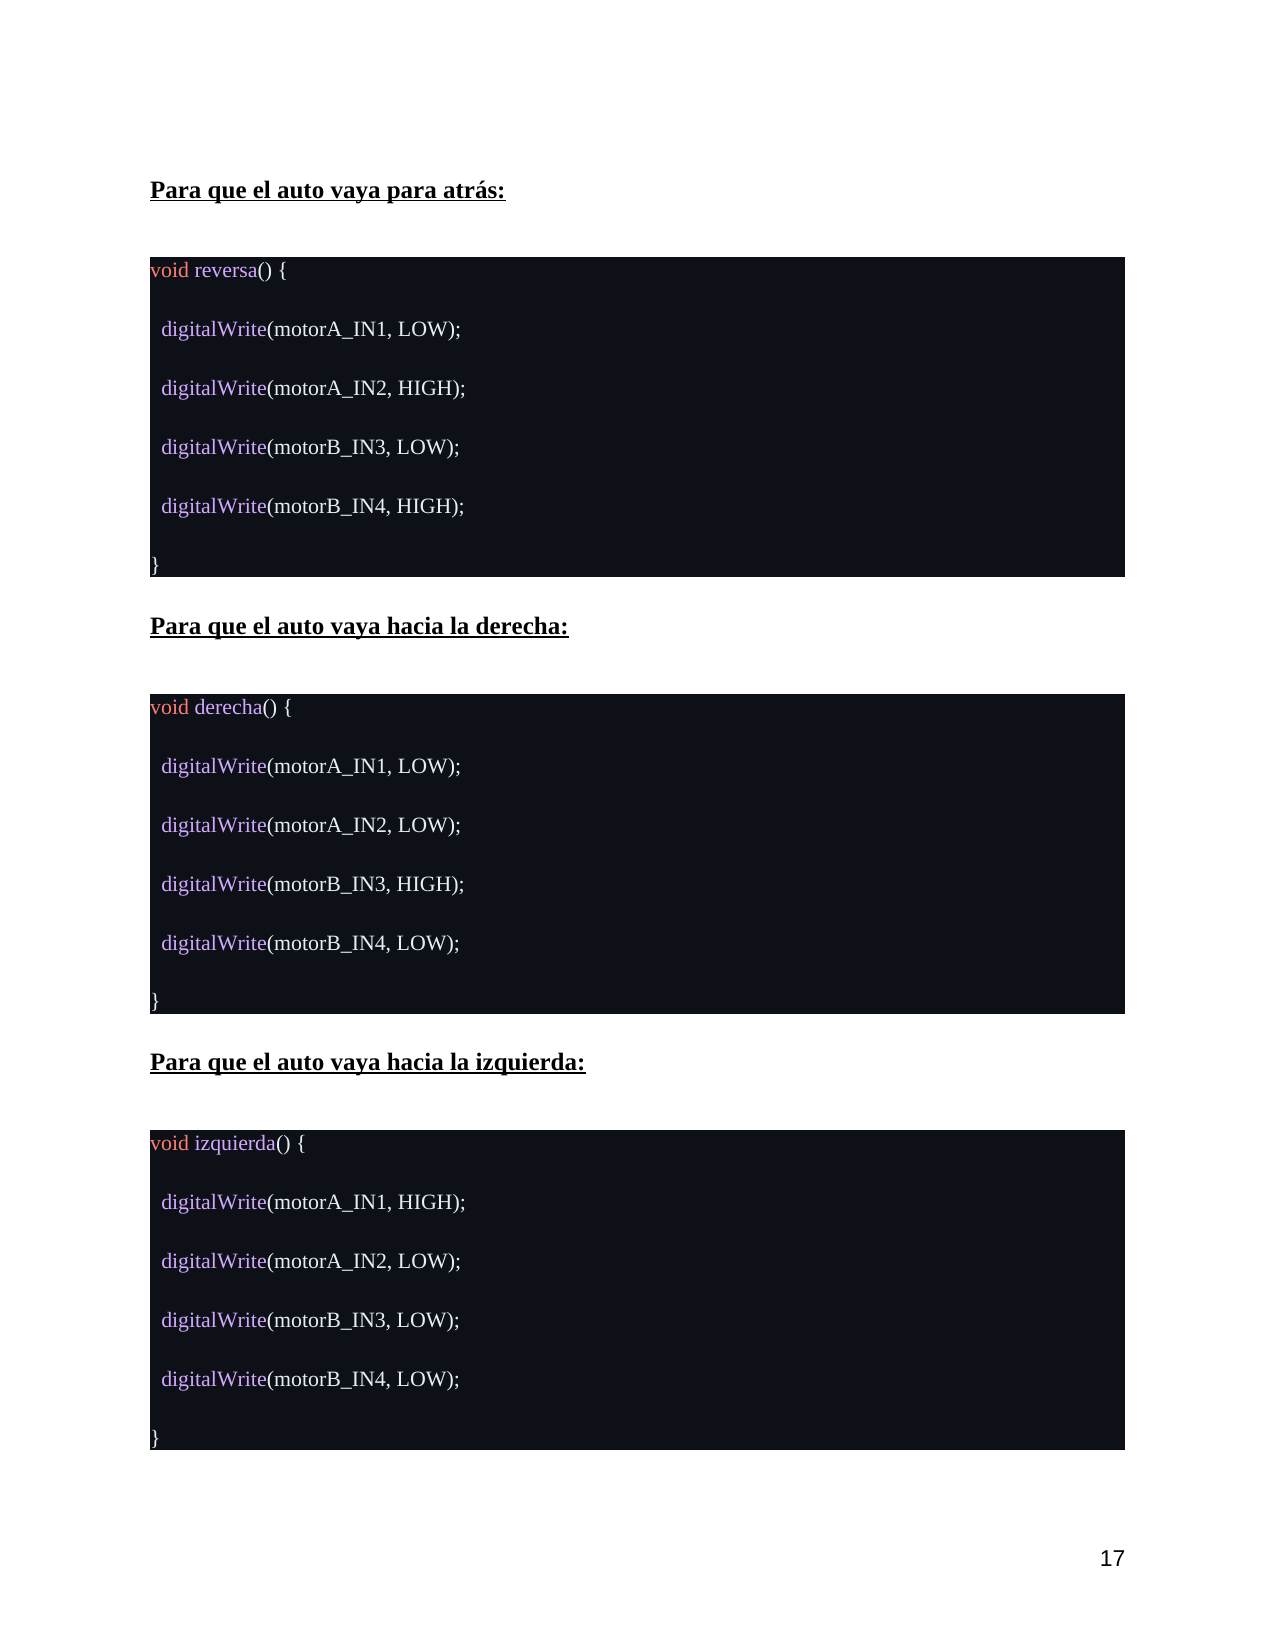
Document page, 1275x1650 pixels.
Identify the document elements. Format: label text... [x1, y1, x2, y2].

text } [150, 988, 1125, 1014]
text digitalWrite(motorB_IN4, LOW); [150, 929, 1125, 955]
text } [150, 1425, 1125, 1450]
text digitalWrite(motorA_IN1, HIGH); [150, 1189, 1125, 1214]
text digitalWrite(motorB_IN4, HIGH); [150, 493, 1125, 518]
text void derecha() { [150, 694, 1125, 719]
text void izquierda() { [150, 1130, 1125, 1155]
text digitalWrite(motorA_IN1, LOW); [150, 753, 1125, 778]
text } [150, 552, 1125, 577]
text digitalWrite(motorB_IN3, LOW); [150, 1307, 1125, 1332]
text Para que el auto vaya hacia la izquierda: [150, 1047, 1125, 1076]
text digitalWrite(motorA_IN2, HIGH); [150, 375, 1125, 401]
text digitalWrite(motorB_IN4, LOW); [150, 1366, 1125, 1391]
text Para que el auto vaya hacia la derecha: [150, 611, 1125, 640]
text digitalWrite(motorB_IN3, HIGH); [150, 871, 1125, 896]
text Para que el auto vaya para atrás: [150, 175, 1125, 204]
text digitalWrite(motorB_IN3, LOW); [150, 434, 1125, 459]
text digitalWrite(motorA_IN1, LOW); [150, 316, 1125, 342]
text digitalWrite(motorA_IN2, LOW); [150, 1248, 1125, 1273]
text digitalWrite(motorA_IN2, LOW); [150, 812, 1125, 837]
text void reversa() { [150, 257, 1125, 283]
